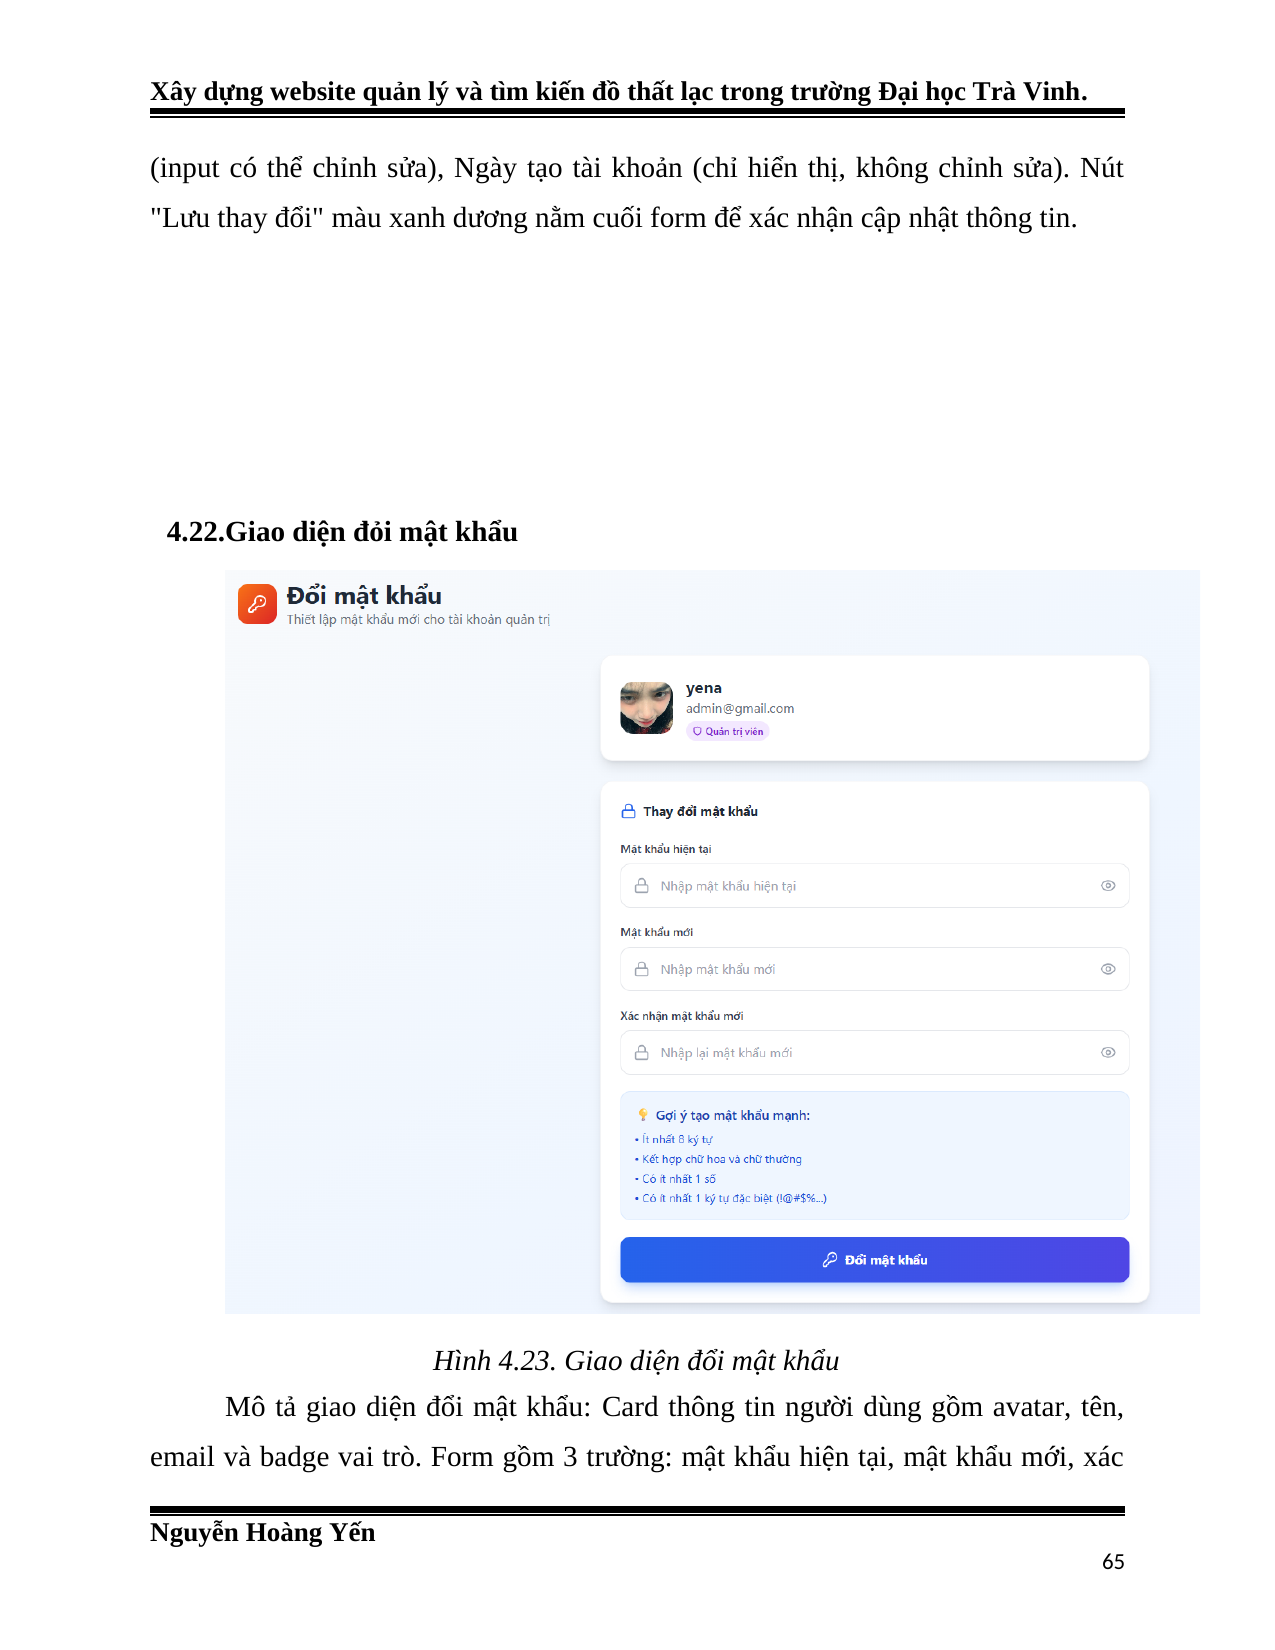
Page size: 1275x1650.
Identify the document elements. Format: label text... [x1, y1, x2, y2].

picture [225, 570, 1200, 1314]
text Hình 4.23. Giao diện đổi mật khẩu [150, 1343, 1125, 1376]
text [150, 1389, 1125, 1472]
text Giao diện đỏi mật khẩu [167, 514, 1125, 548]
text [150, 150, 1125, 234]
